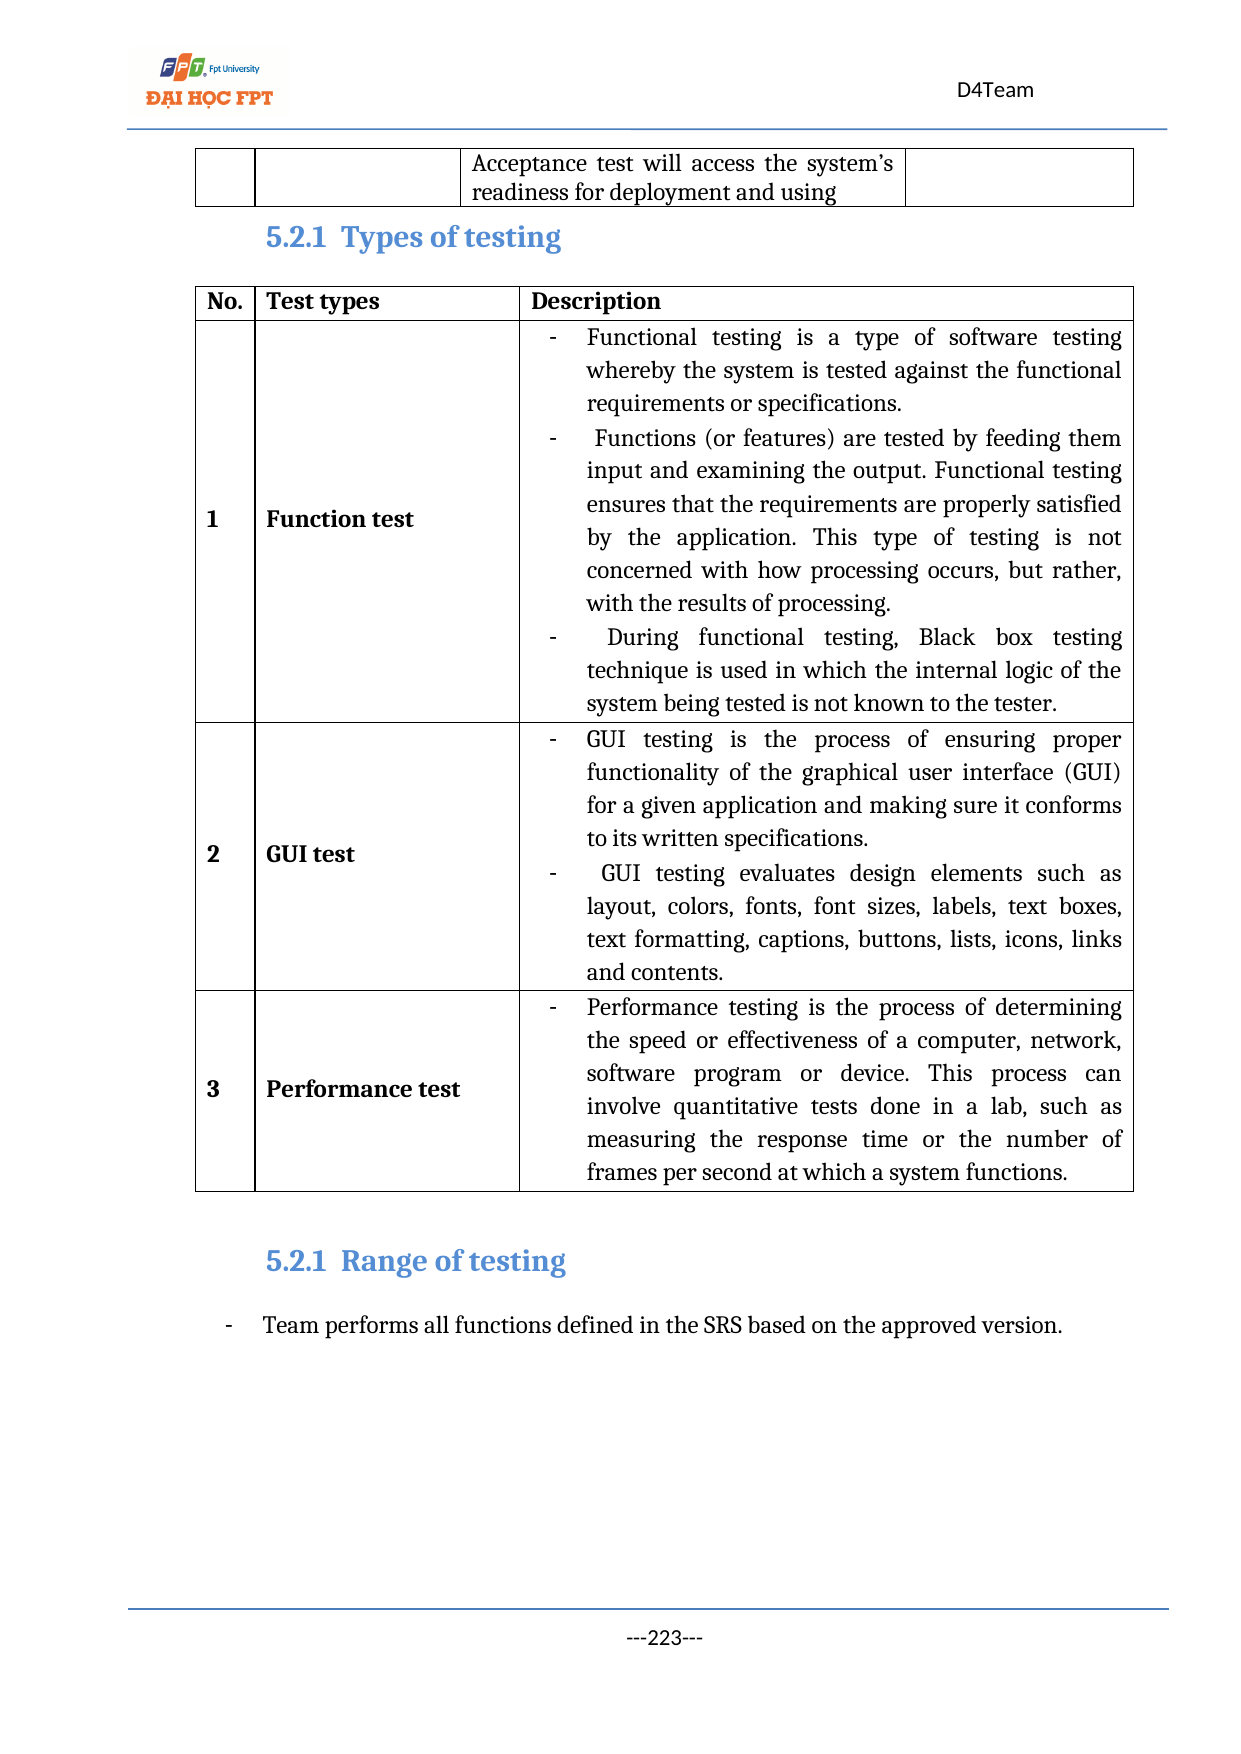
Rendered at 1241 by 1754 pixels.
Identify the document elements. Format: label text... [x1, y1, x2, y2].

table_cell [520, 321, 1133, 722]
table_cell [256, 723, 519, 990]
picture [129, 46, 290, 116]
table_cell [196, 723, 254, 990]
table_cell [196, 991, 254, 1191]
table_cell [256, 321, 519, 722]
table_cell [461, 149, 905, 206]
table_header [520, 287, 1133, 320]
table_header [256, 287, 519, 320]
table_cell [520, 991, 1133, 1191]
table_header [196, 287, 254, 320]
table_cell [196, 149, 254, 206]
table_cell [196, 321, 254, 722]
subtitle Range of testing [266, 1243, 1122, 1279]
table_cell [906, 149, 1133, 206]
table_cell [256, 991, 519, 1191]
subtitle Types of testing [266, 220, 1122, 256]
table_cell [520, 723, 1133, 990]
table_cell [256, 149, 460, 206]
list Team performs all functions defined in the SRS based on the approved version. [225, 1309, 1122, 1340]
